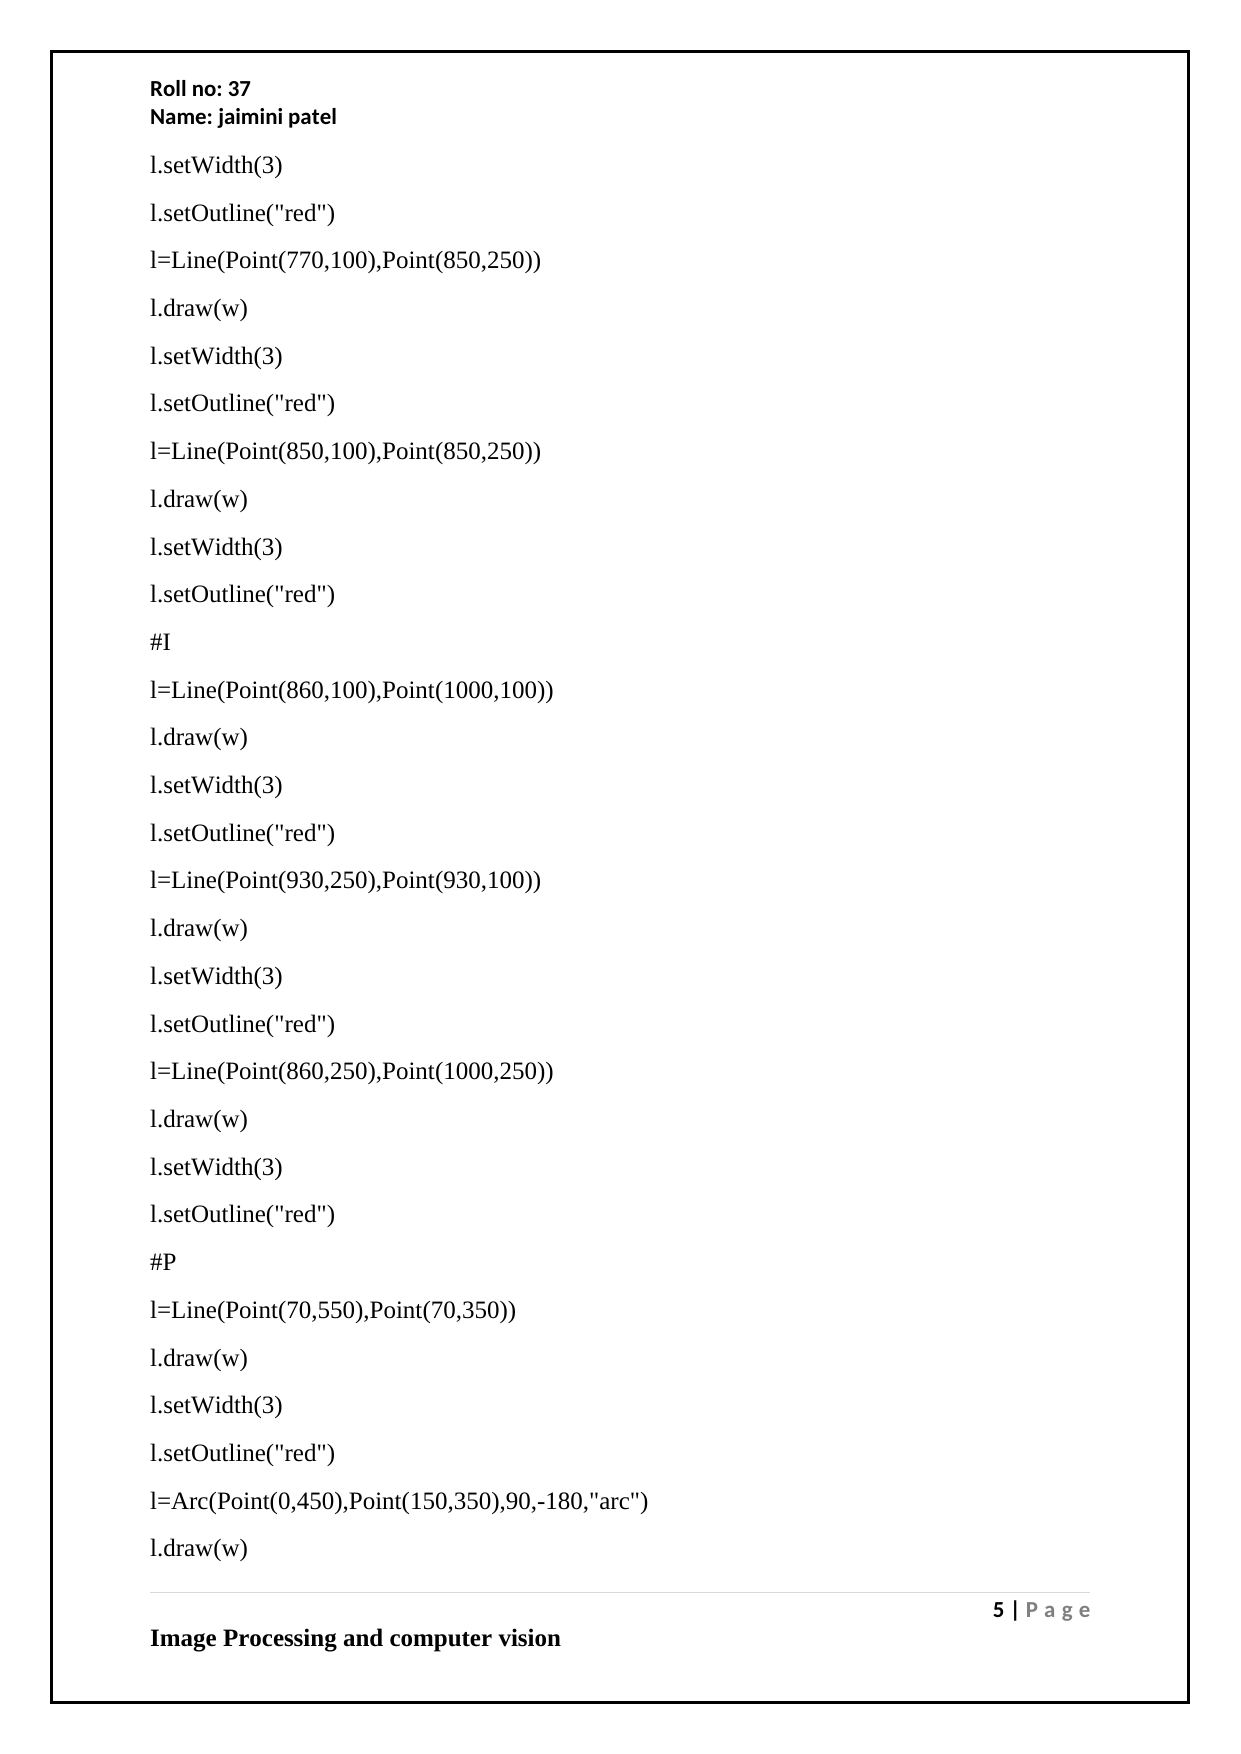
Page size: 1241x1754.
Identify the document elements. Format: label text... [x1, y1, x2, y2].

text l.draw(w) [150, 293, 1090, 322]
text l=Arc(Point(0,450),Point(150,350),90,-180,"arc") [150, 1486, 1090, 1514]
text l=Line(Point(860,250),Point(1000,250)) [150, 1056, 1090, 1085]
text l.setWidth(3) [150, 1390, 1090, 1419]
text l.setWidth(3) [150, 770, 1090, 799]
text l=Line(Point(860,100),Point(1000,100)) [150, 675, 1090, 703]
text l.setOutline("red") [150, 198, 1090, 226]
text l.setWidth(3) [150, 150, 1090, 179]
text l.setOutline("red") [150, 579, 1090, 608]
text l.setWidth(3) [150, 532, 1090, 560]
text l.draw(w) [150, 722, 1090, 751]
text #P [150, 1247, 1090, 1276]
text l.setWidth(3) [150, 1152, 1090, 1181]
text l.draw(w) [150, 1104, 1090, 1133]
text l.draw(w) [150, 913, 1090, 942]
text l.setOutline("red") [150, 818, 1090, 847]
text l.setOutline("red") [150, 1009, 1090, 1037]
text l.setOutline("red") [150, 1199, 1090, 1228]
text #I [150, 627, 1090, 656]
text l=Line(Point(930,250),Point(930,100)) [150, 866, 1090, 894]
text l.draw(w) [150, 1343, 1090, 1371]
text l.draw(w) [150, 484, 1090, 513]
text l.draw(w) [150, 1533, 1090, 1562]
text l=Line(Point(770,100),Point(850,250)) [150, 245, 1090, 274]
text l.setWidth(3) [150, 341, 1090, 369]
text l.setOutline("red") [150, 388, 1090, 417]
text l.setOutline("red") [150, 1438, 1090, 1467]
text l=Line(Point(70,550),Point(70,350)) [150, 1295, 1090, 1324]
text l.setWidth(3) [150, 961, 1090, 990]
text l=Line(Point(850,100),Point(850,250)) [150, 436, 1090, 465]
